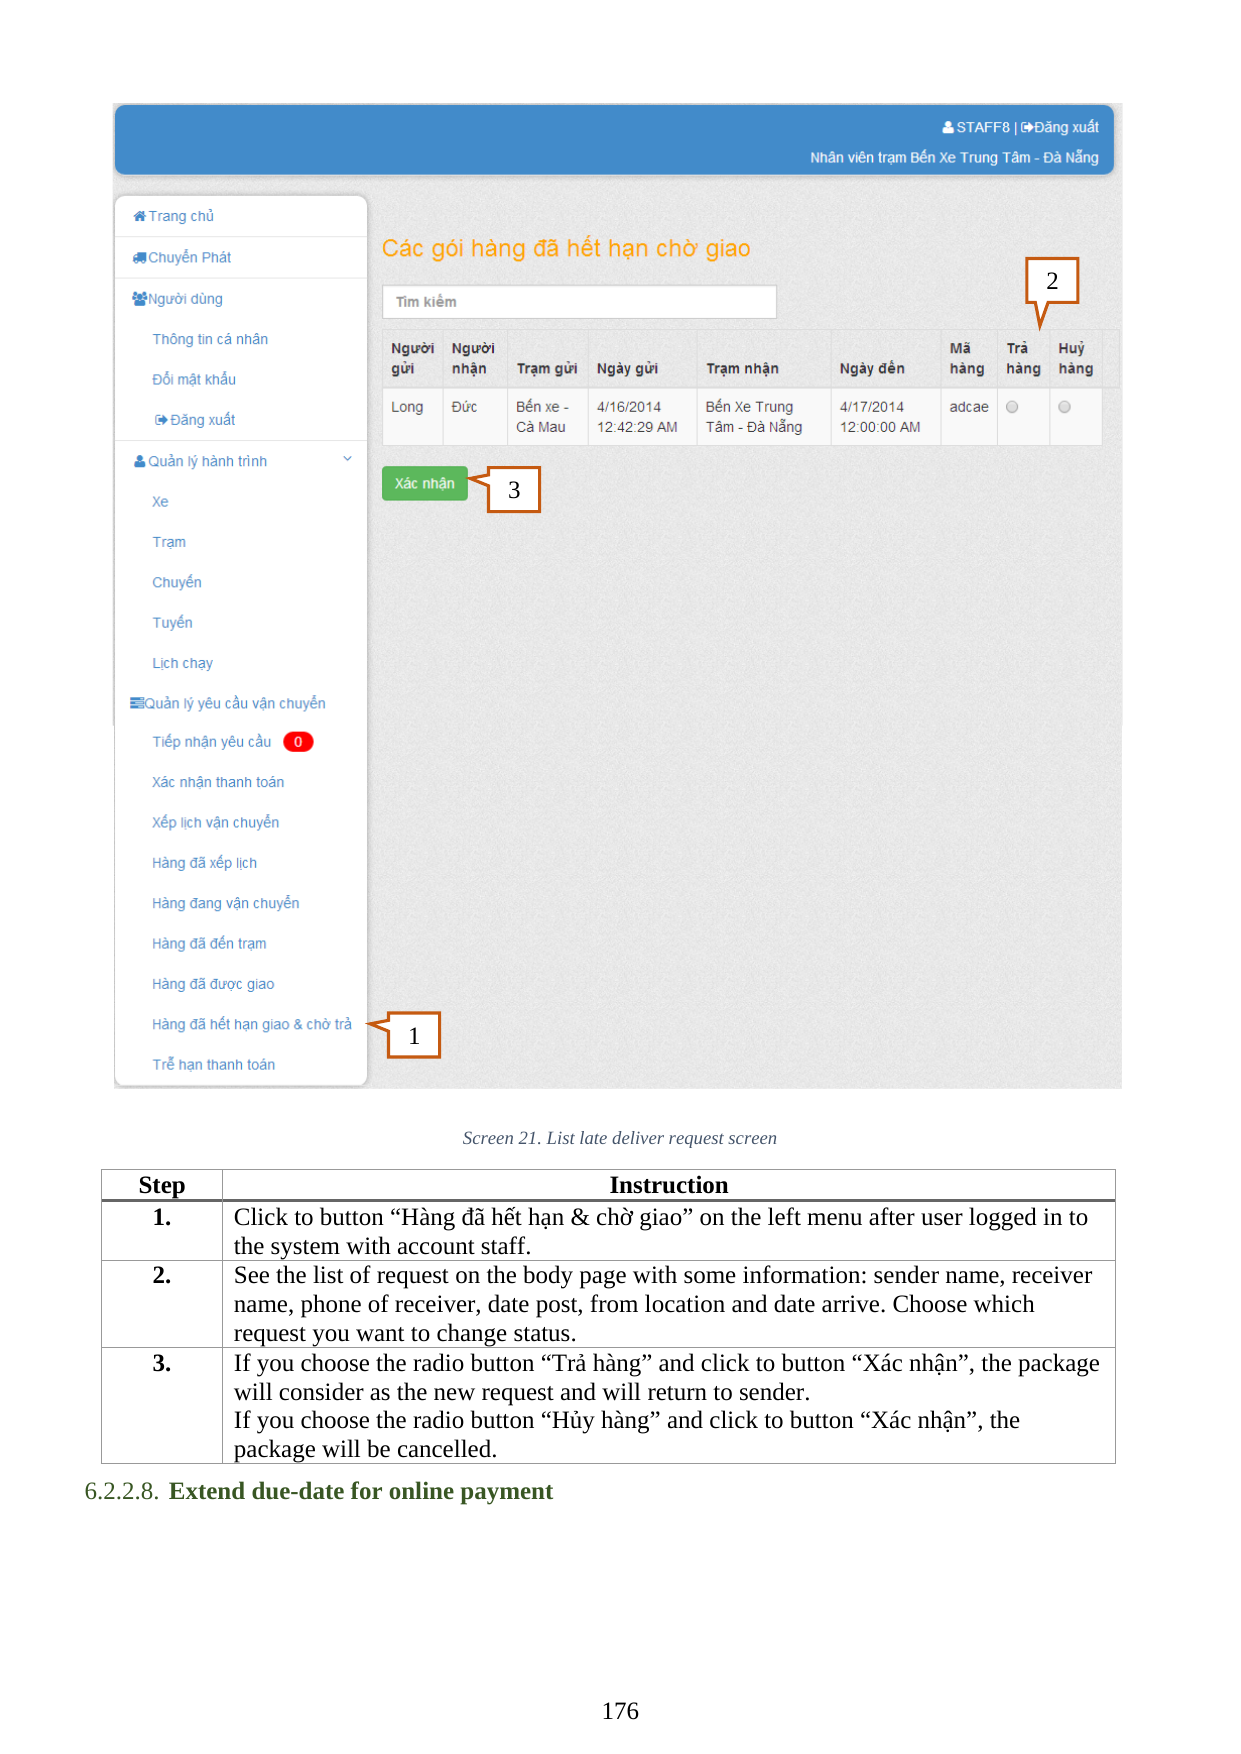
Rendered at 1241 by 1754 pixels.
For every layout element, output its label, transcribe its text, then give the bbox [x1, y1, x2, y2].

subtitle Extend due-date for online payment [159, 1476, 1128, 1505]
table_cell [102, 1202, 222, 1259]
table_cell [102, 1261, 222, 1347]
picture [112, 103, 1128, 1108]
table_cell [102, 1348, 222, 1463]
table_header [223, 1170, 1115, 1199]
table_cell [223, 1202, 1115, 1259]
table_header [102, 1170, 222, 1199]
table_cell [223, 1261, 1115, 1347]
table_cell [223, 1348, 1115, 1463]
